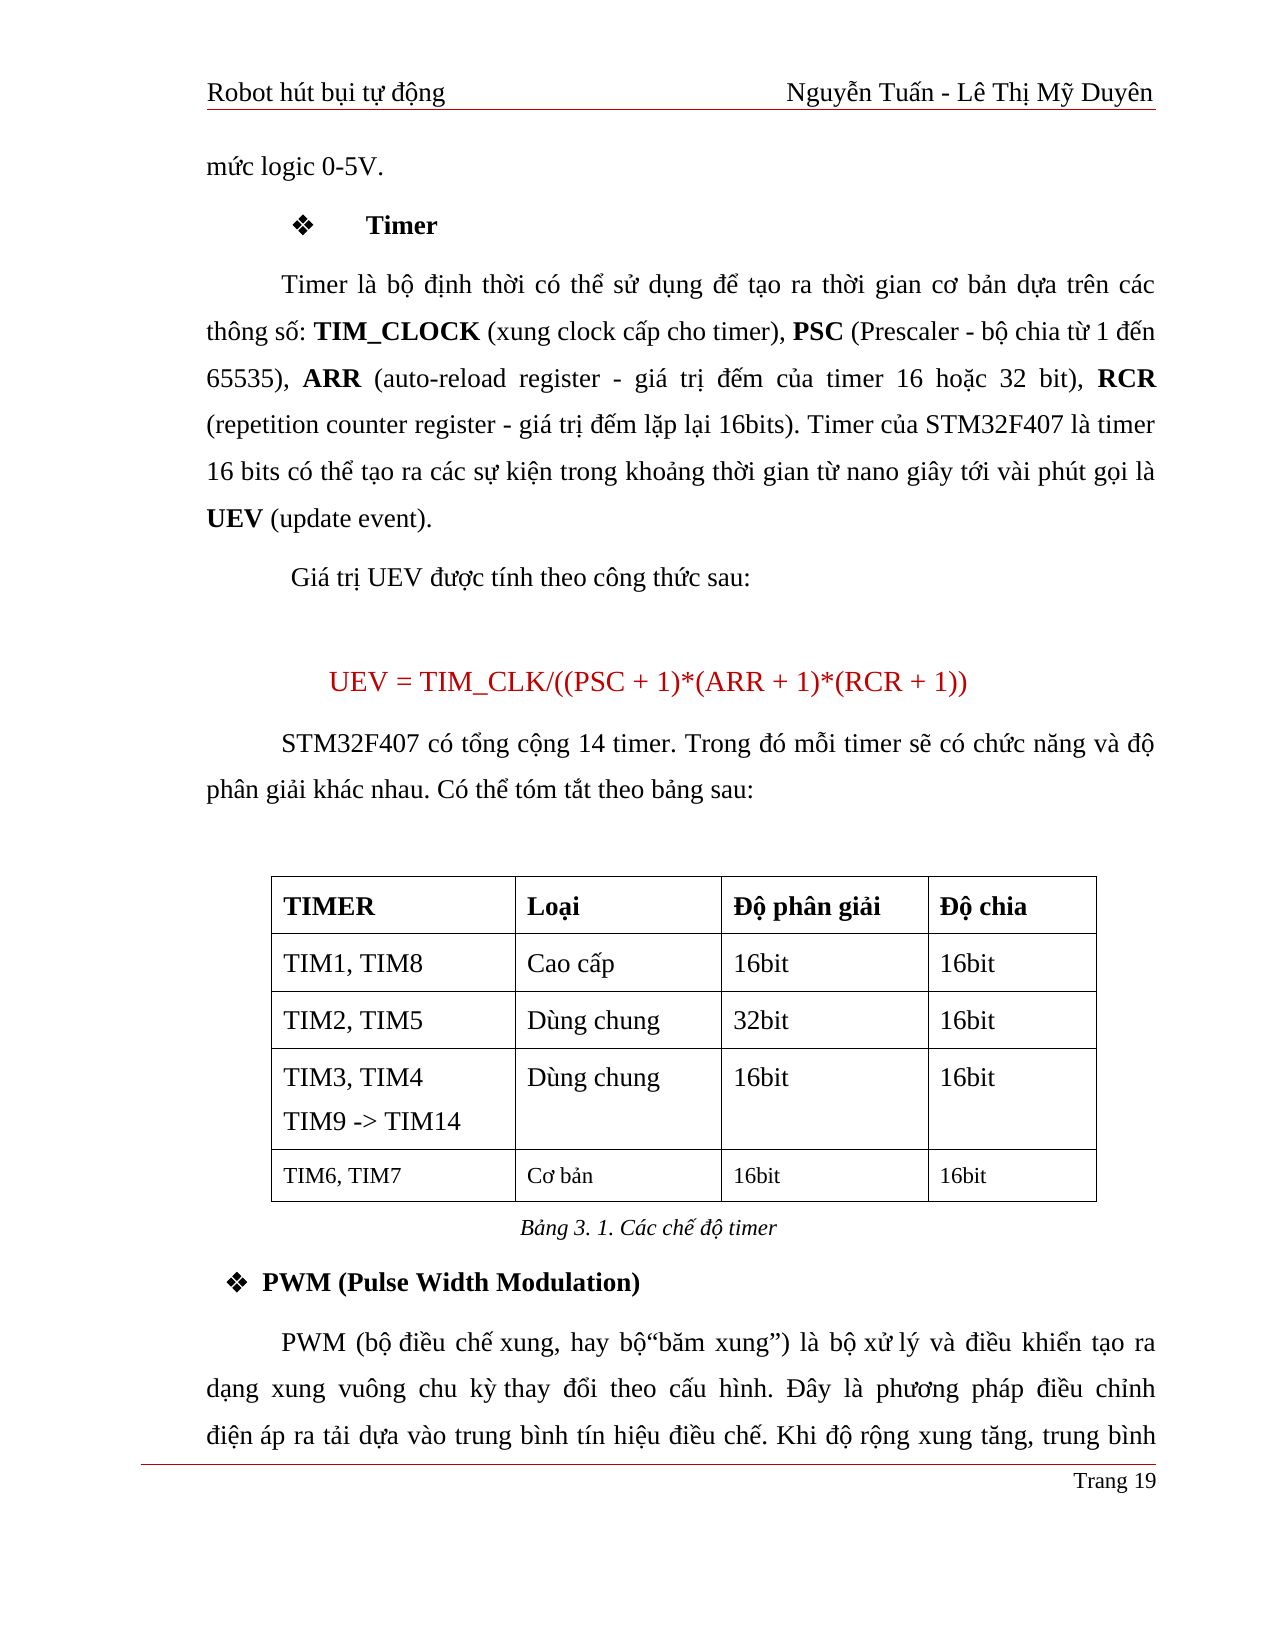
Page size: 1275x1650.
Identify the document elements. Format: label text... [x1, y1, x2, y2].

table_header Độ chia [929, 877, 1096, 933]
list PWM (Pulse Width Modulation) [224, 1266, 1156, 1298]
text STM32F407 có tổng cộng 14 timer. Trong đó mỗi timer sẽ có chức năng và độ phân giải khác nhau. Có thể tóm tắt theo bảng sau: [206, 727, 1156, 804]
text Timer là bộ định thời có thể sử dụng để tạo ra thời gian cơ bản dựa trên các thông số: TIM_CLOCK (xung clock cấp cho timer), PSC (Prescaler - bộ chia từ 1 đến 65535), ARR (auto-reload register - giá trị đếm của timer 16 hoặc 32 bit), RCR (repetition counter register - giá trị đếm lặp lại 16bits). Timer của STM32F407 là timer 16 bits có thể tạo ra các sự kiện trong khoảng thời gian từ nano giây tới vài phút gọi là UEV (update event). [206, 268, 1156, 533]
text Bảng 3. 1. Các chế độ timer [141, 1214, 1156, 1241]
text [206, 1326, 1156, 1450]
table_header Loại [516, 877, 721, 933]
table_cell Cao cấp [516, 934, 721, 991]
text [206, 150, 1156, 181]
table_cell Dùng chung [516, 1049, 721, 1148]
table_cell 16bit [722, 1049, 928, 1148]
table_cell 16bit [722, 1150, 928, 1201]
list Timer [216, 209, 1156, 240]
text UEV = TIM_CLK/((PSC + 1)*(ARR + 1)*(RCR + 1)) [141, 664, 1156, 697]
text Giá trị UEV được tính theo công thức sau: [216, 561, 1156, 592]
table_cell TIM1, TIM8 [272, 934, 515, 991]
table_header Độ phân giải [722, 877, 928, 933]
table_cell 16bit [929, 992, 1096, 1048]
table_cell 16bit [722, 934, 928, 991]
table_cell Dùng chung [516, 992, 721, 1048]
table_cell 16bit [929, 1049, 1096, 1148]
table_cell 16bit [929, 934, 1096, 991]
table_header TIMER [272, 877, 515, 933]
table_cell 32bit [722, 992, 928, 1048]
table_cell TIM3, TIM4 TIM9 -> TIM14 [272, 1049, 515, 1148]
table_cell 16bit [929, 1150, 1096, 1201]
table_cell TIM2, TIM5 [272, 992, 515, 1048]
table_cell TIM6, TIM7 [272, 1150, 515, 1201]
table_cell Cơ bản [516, 1150, 721, 1201]
